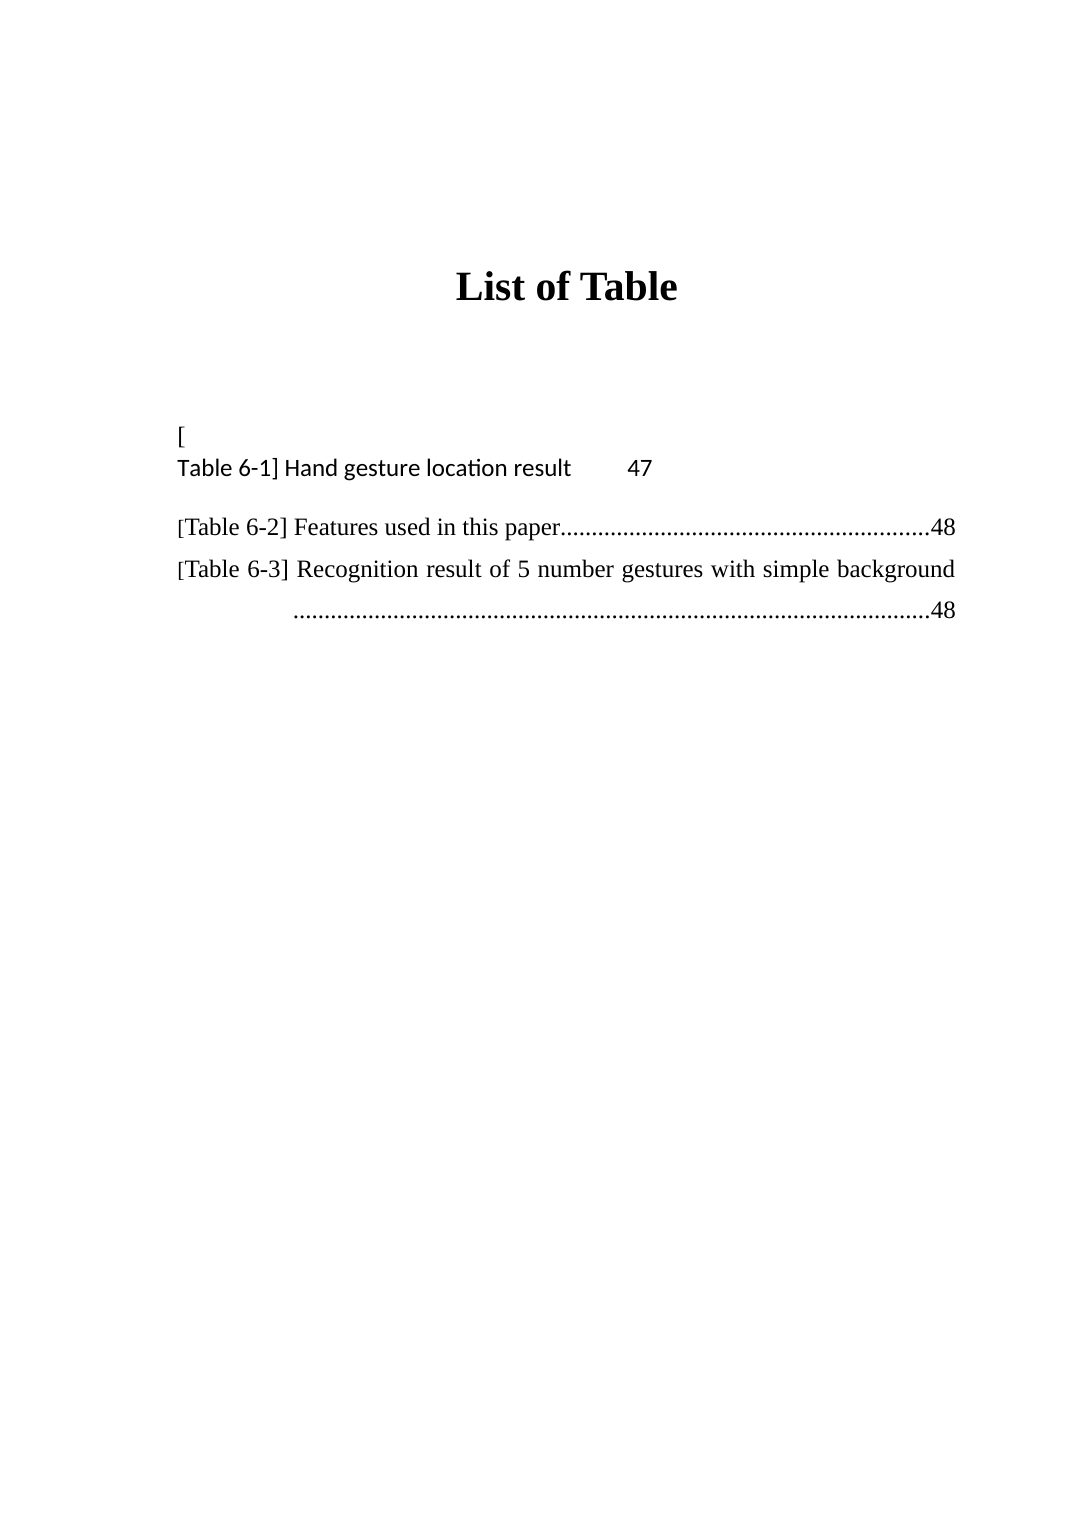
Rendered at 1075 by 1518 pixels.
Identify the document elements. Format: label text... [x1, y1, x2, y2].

text [Table 6-2] Features used in this paper 48 [177, 502, 956, 544]
text [Table 6-1] Hand gesture location result 47 [177, 411, 956, 453]
subtitle List of Table [177, 261, 956, 309]
text [Table 6-3] Recognition result of 5 number gestures with simple background 48 [177, 544, 956, 627]
